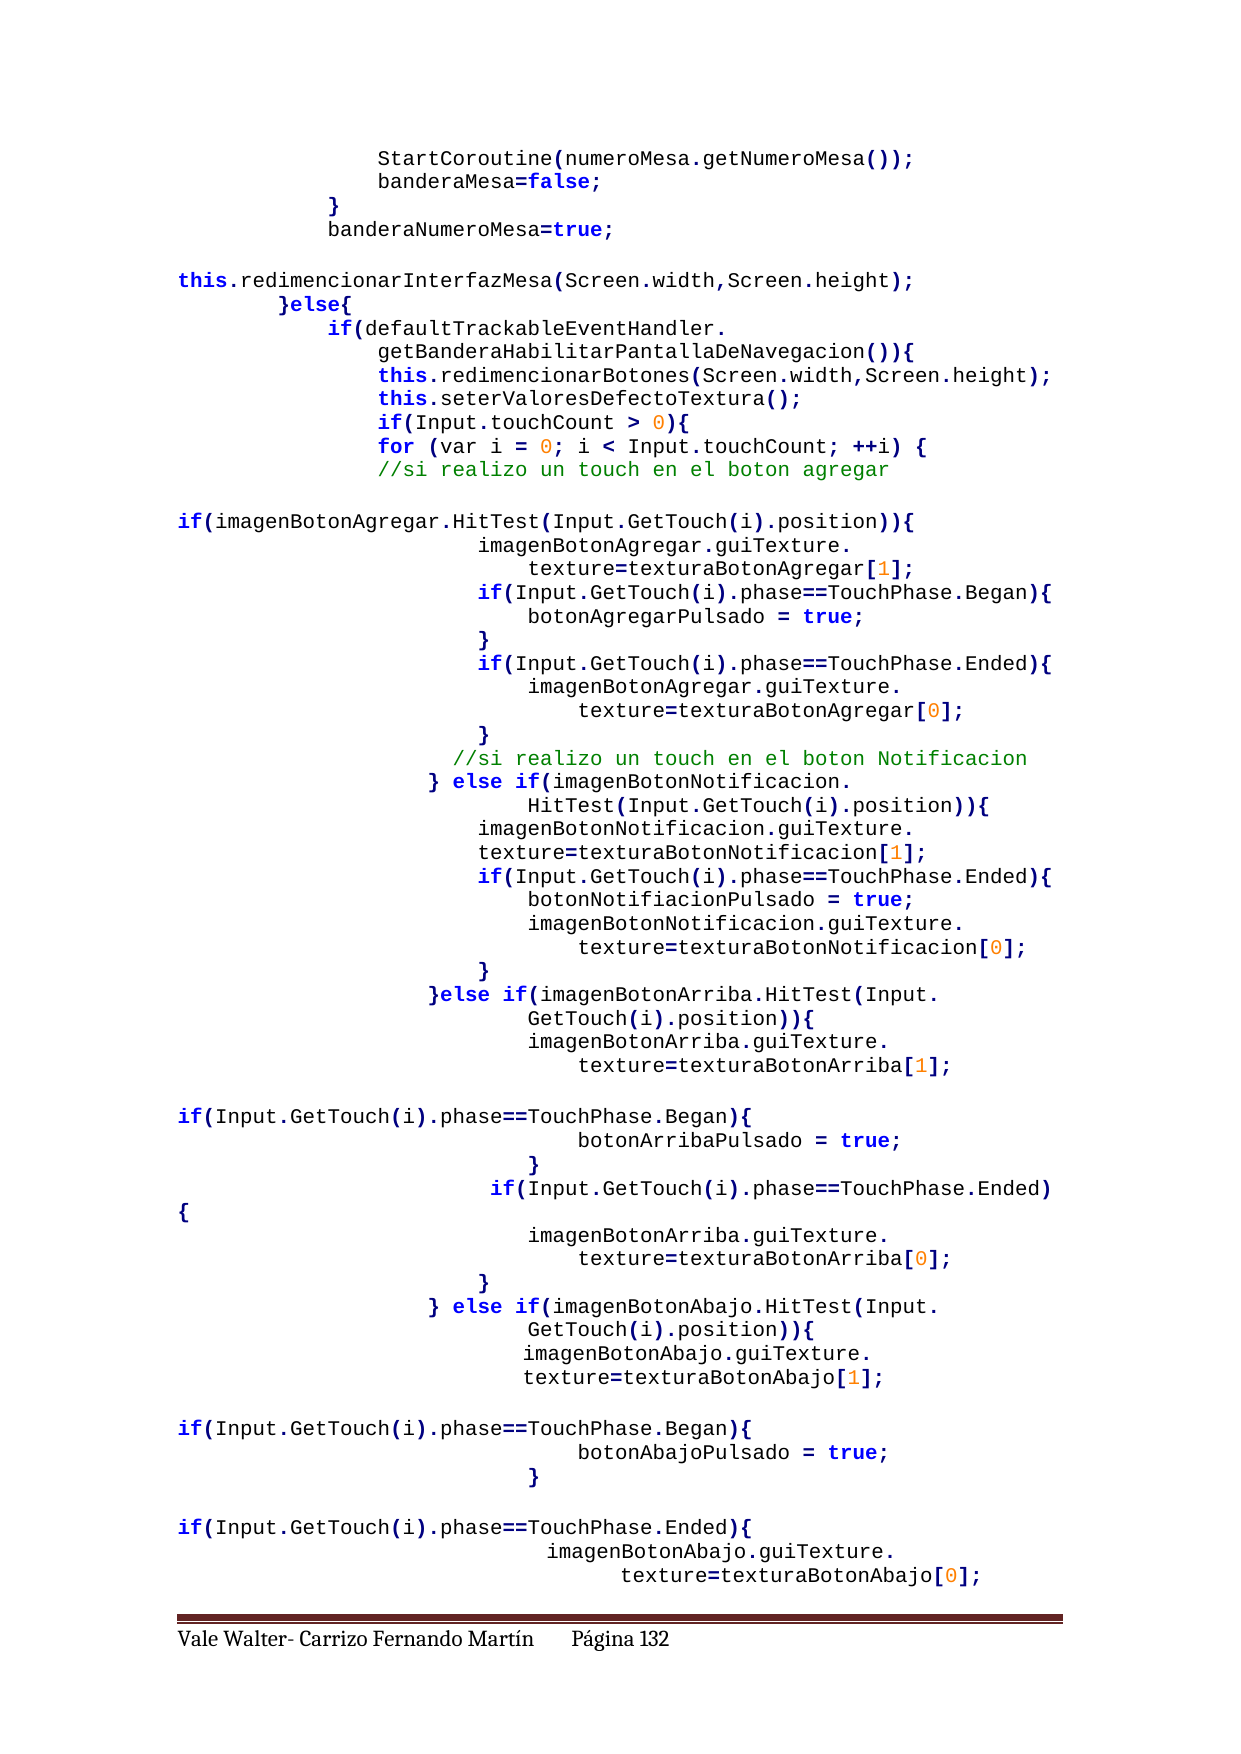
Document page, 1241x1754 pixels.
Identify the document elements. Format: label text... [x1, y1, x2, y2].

text texture=texturaBotonAbajo[0]; [546, 1564, 1063, 1588]
text StartCoroutine(numeroMesa.getNumeroMesa()); [177, 148, 1063, 171]
text this.redimencionarInterfazMesa(Screen.width,Screen.height); [177, 242, 1063, 294]
text if(Input.GetTouch(i).phase==TouchPhase.Began){ [177, 1078, 1063, 1130]
text } else if(imagenBotonAbajo.HitTest(Input. [177, 1296, 1063, 1319]
text imagenBotonAbajo.guiTexture. [177, 1541, 1063, 1564]
text if(defaultTrackableEventHandler. [177, 317, 1063, 341]
text imagenBotonNotificacion.guiTexture. [177, 913, 1063, 937]
text imagenBotonArriba.guiTexture. [177, 1031, 1063, 1055]
text } [177, 1154, 1063, 1177]
text texture=texturaBotonAgregar[1]; [177, 558, 1063, 582]
text texture=texturaBotonArriba[1]; [177, 1055, 1063, 1078]
text botonAbajoPulsado = true; [177, 1442, 1063, 1466]
text if(Input.GetTouch(i).phase==TouchPhase.Ended){ [177, 653, 1063, 677]
text if(Input.GetTouch(i).phase==TouchPhase.Ended){ [177, 1489, 1063, 1541]
text botonAgregarPulsado = true; [177, 606, 1063, 629]
text imagenBotonArriba.guiTexture. [177, 1225, 1063, 1248]
text texture=texturaBotonAbajo[1]; [472, 1367, 1063, 1390]
text this.seterValoresDefectoTextura(); [177, 388, 1063, 412]
text //si realizo un touch en el boton Notificacion [177, 747, 1063, 771]
text if(Input.touchCount > 0){ [177, 412, 1063, 436]
text GetTouch(i).position)){ [177, 1008, 1063, 1031]
text for (var i = 0; i < Input.touchCount; ++i) { [177, 436, 1063, 459]
text if(imagenBotonAgregar.HitTest(Input.GetTouch(i).position)){ [177, 483, 1063, 535]
text imagenBotonAgregar.guiTexture. [177, 535, 1063, 558]
text texture=texturaBotonNotificacion[0]; [177, 937, 1063, 960]
text if(Input.GetTouch(i).phase==TouchPhase.Ended){ [177, 1177, 1063, 1225]
text GetTouch(i).position)){ [177, 1319, 1063, 1343]
text imagenBotonNotificacion.guiTexture. [177, 818, 1063, 842]
text } [177, 629, 1063, 653]
text } else if(imagenBotonNotificacion. [177, 771, 1063, 795]
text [177, 1390, 1063, 1442]
text botonNotifiacionPulsado = true; [177, 889, 1063, 913]
text }else if(imagenBotonArriba.HitTest(Input. [177, 984, 1063, 1008]
text texture=texturaBotonNotificacion[1]; [177, 842, 1063, 866]
text } [177, 960, 1063, 984]
text this.redimencionarBotones(Screen.width,Screen.height); [177, 365, 1063, 388]
text banderaNumeroMesa=true; [177, 218, 1063, 242]
text texture=texturaBotonAgregar[0]; [177, 700, 1063, 724]
text } [177, 195, 1063, 218]
text } [177, 1272, 1063, 1296]
text //si realizo un touch en el boton agregar [177, 459, 1063, 483]
text if(Input.GetTouch(i).phase==TouchPhase.Began){ [177, 582, 1063, 606]
text } [177, 1466, 1063, 1489]
text getBanderaHabilitarPantallaDeNavegacion()){ [177, 341, 1063, 365]
text texture=texturaBotonArriba[0]; [177, 1248, 1063, 1272]
text }else{ [177, 294, 1063, 317]
text banderaMesa=false; [177, 171, 1063, 195]
text if(Input.GetTouch(i).phase==TouchPhase.Ended){ [177, 866, 1063, 889]
text } [177, 724, 1063, 747]
text imagenBotonAbajo.guiTexture. [177, 1343, 1063, 1367]
text imagenBotonAgregar.guiTexture. [177, 677, 1063, 700]
text HitTest(Input.GetTouch(i).position)){ [177, 795, 1063, 818]
text botonArribaPulsado = true; [177, 1130, 1063, 1154]
